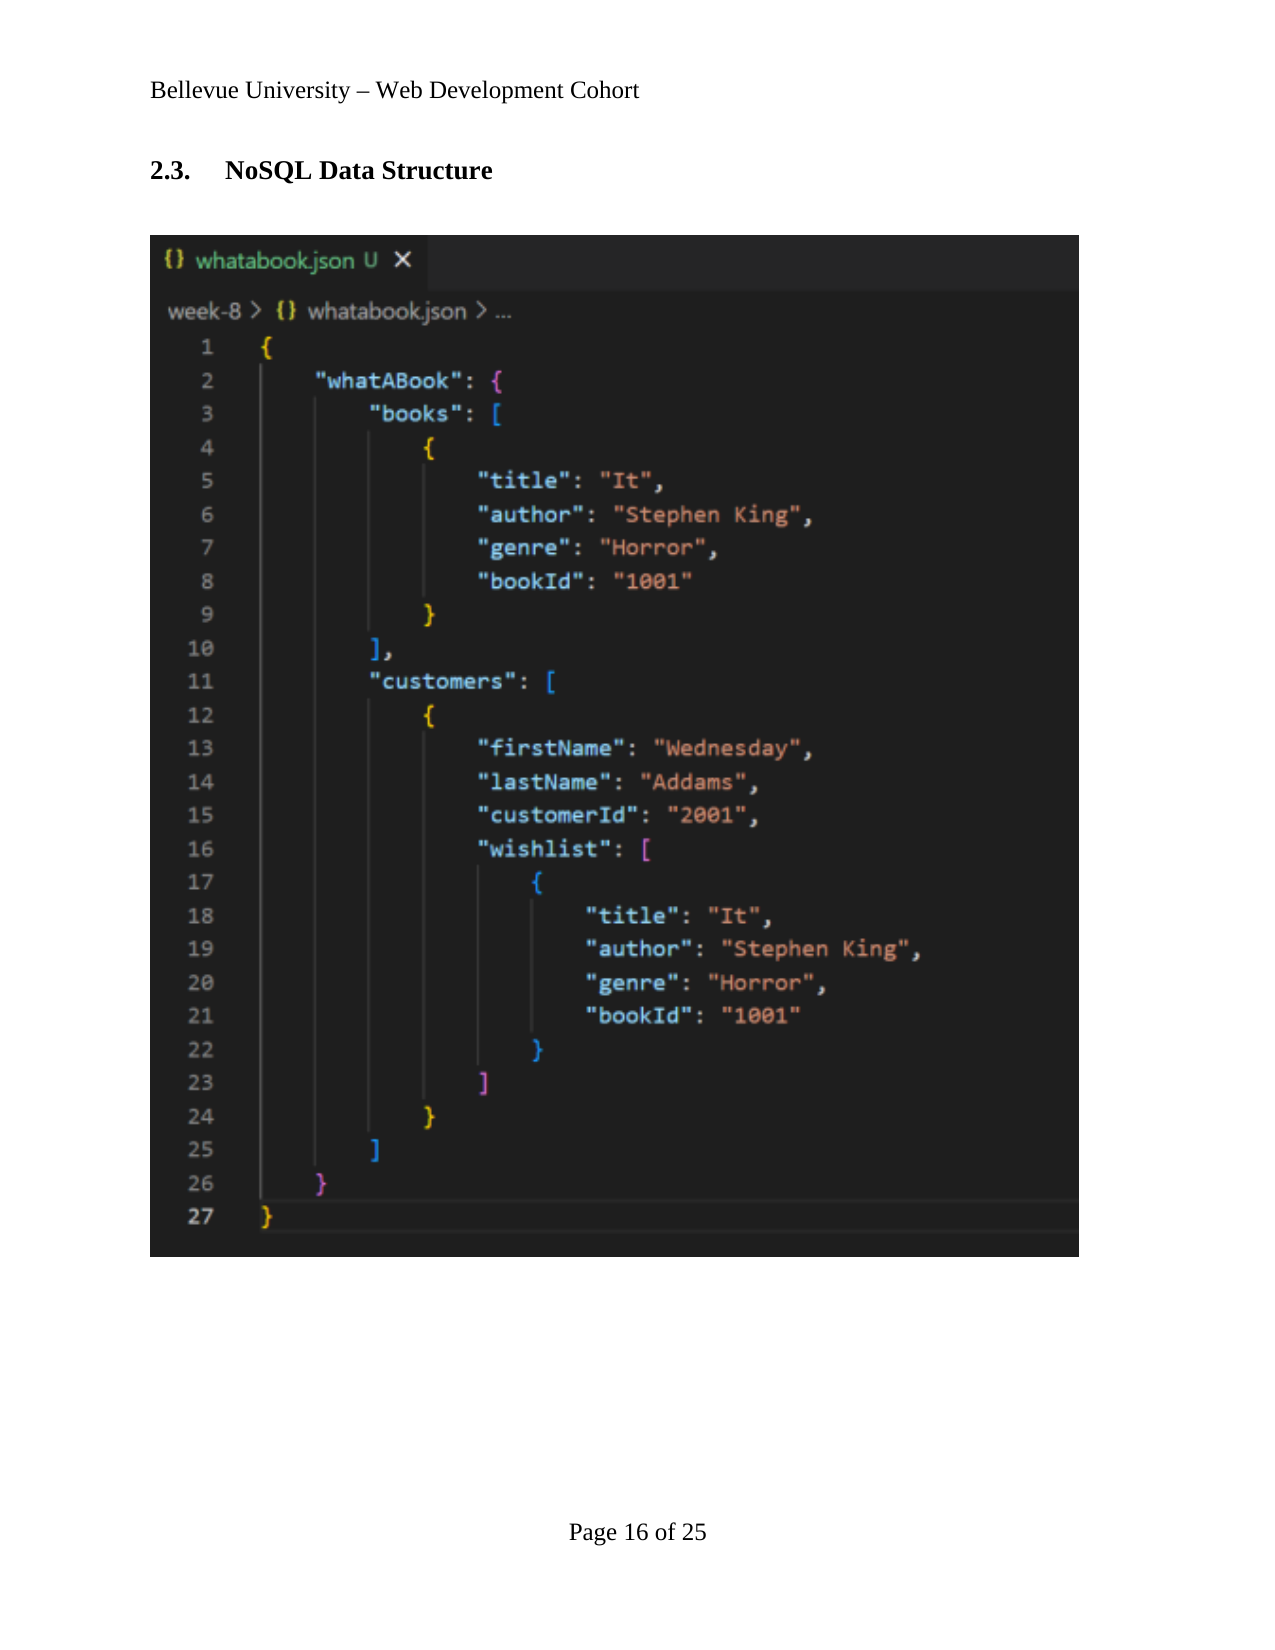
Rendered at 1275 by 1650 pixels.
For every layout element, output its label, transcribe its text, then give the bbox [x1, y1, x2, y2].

picture [150, 235, 1079, 1257]
subtitle 2.3. NoSQL Data Structure [150, 154, 1125, 185]
